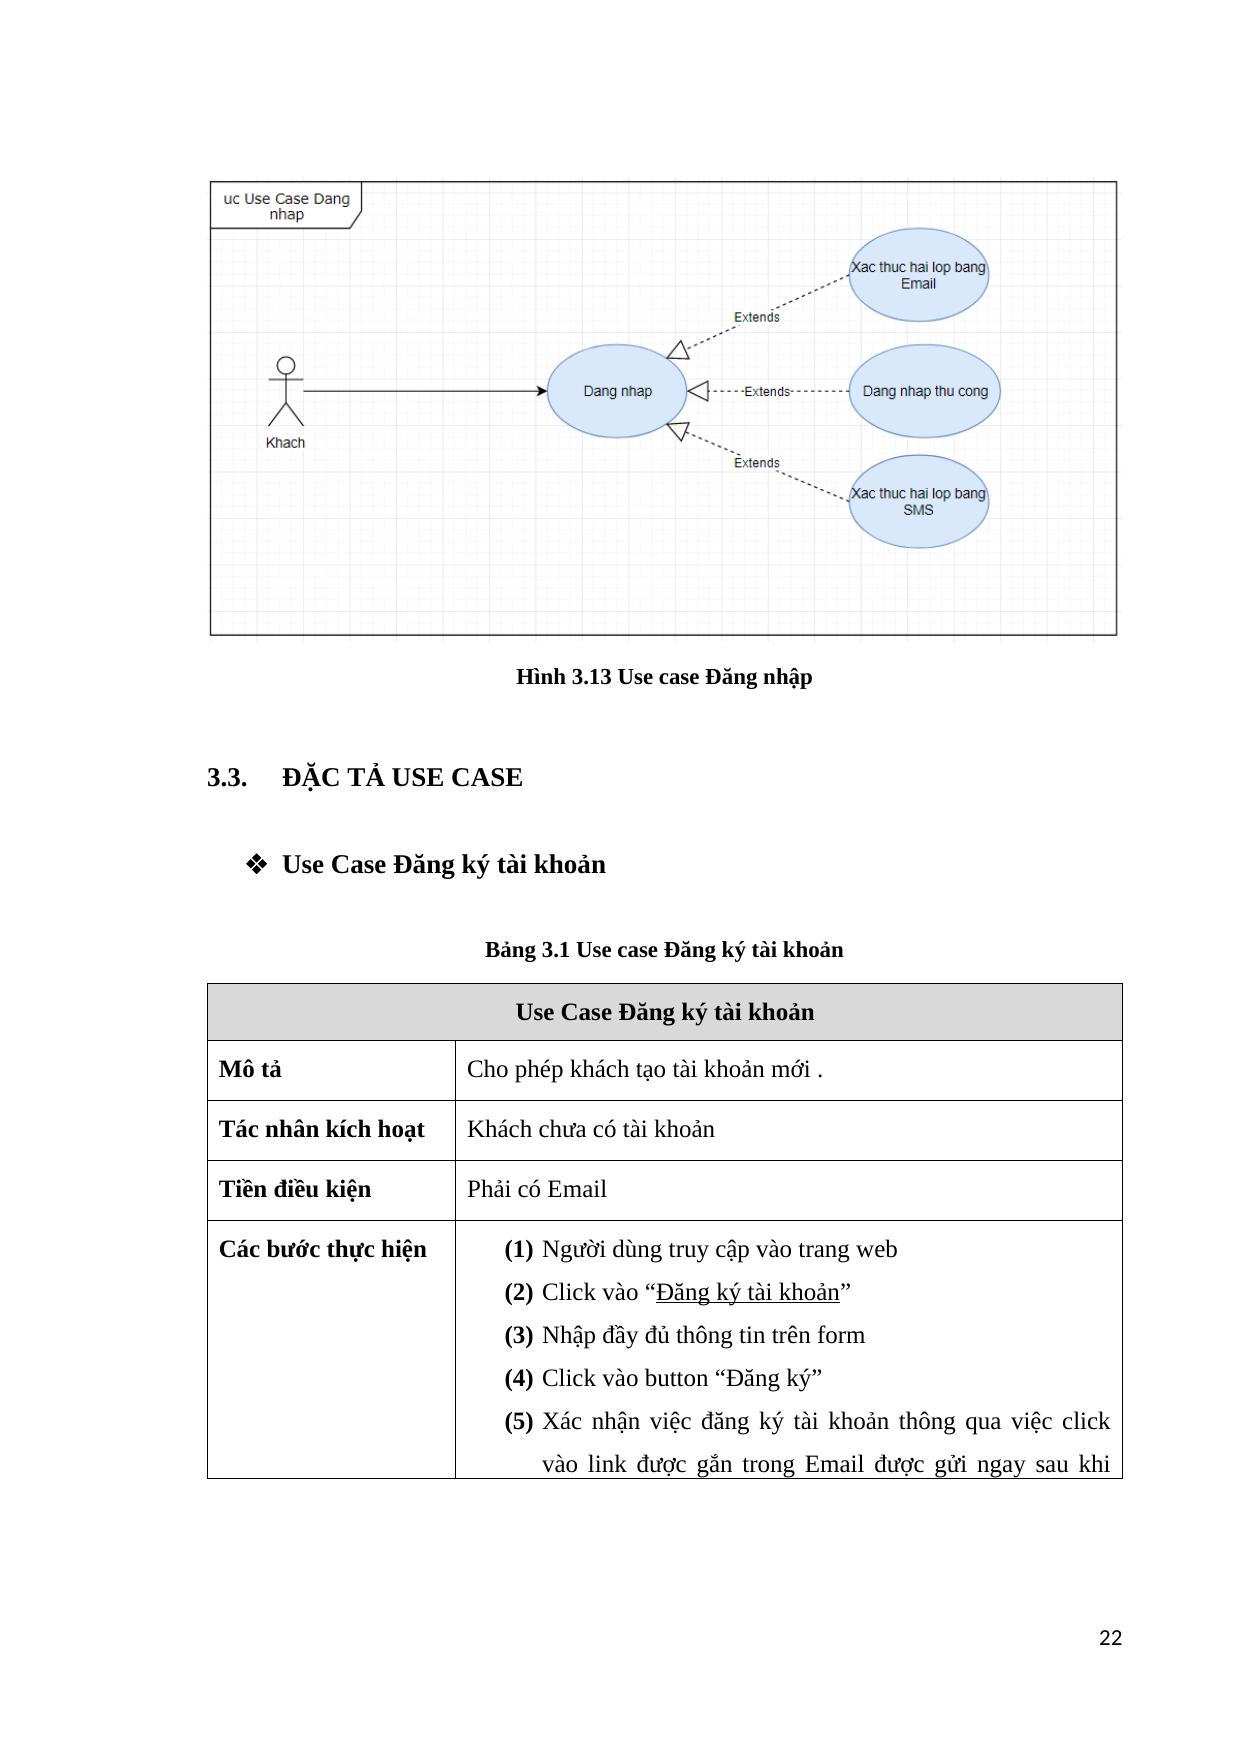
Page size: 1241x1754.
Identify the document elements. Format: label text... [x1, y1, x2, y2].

table_header Use Case Đăng ký tài khoản [208, 984, 1122, 1040]
list ĐẶC TẢ USE CASE [207, 761, 1122, 792]
table_cell Phải có Email [456, 1161, 1122, 1220]
table_cell Mô tả [208, 1041, 455, 1100]
table_cell Tác nhân kích hoạt [208, 1101, 455, 1160]
table_cell Tiền điều kiện [208, 1161, 455, 1220]
text Hình 3.13 Use case Đăng nhập [207, 663, 1122, 690]
list Use Case Đăng ký tài khoản [244, 848, 1122, 879]
table_cell Các bước thực hiện [208, 1221, 455, 1478]
table_cell Cho phép khách tạo tài khoản mới . [456, 1041, 1122, 1100]
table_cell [456, 1221, 1122, 1478]
text Bảng 3.1 Use case Đăng ký tài khoản [207, 936, 1122, 962]
picture [206, 177, 1123, 642]
table_cell Khách chưa có tài khoản [456, 1101, 1122, 1160]
